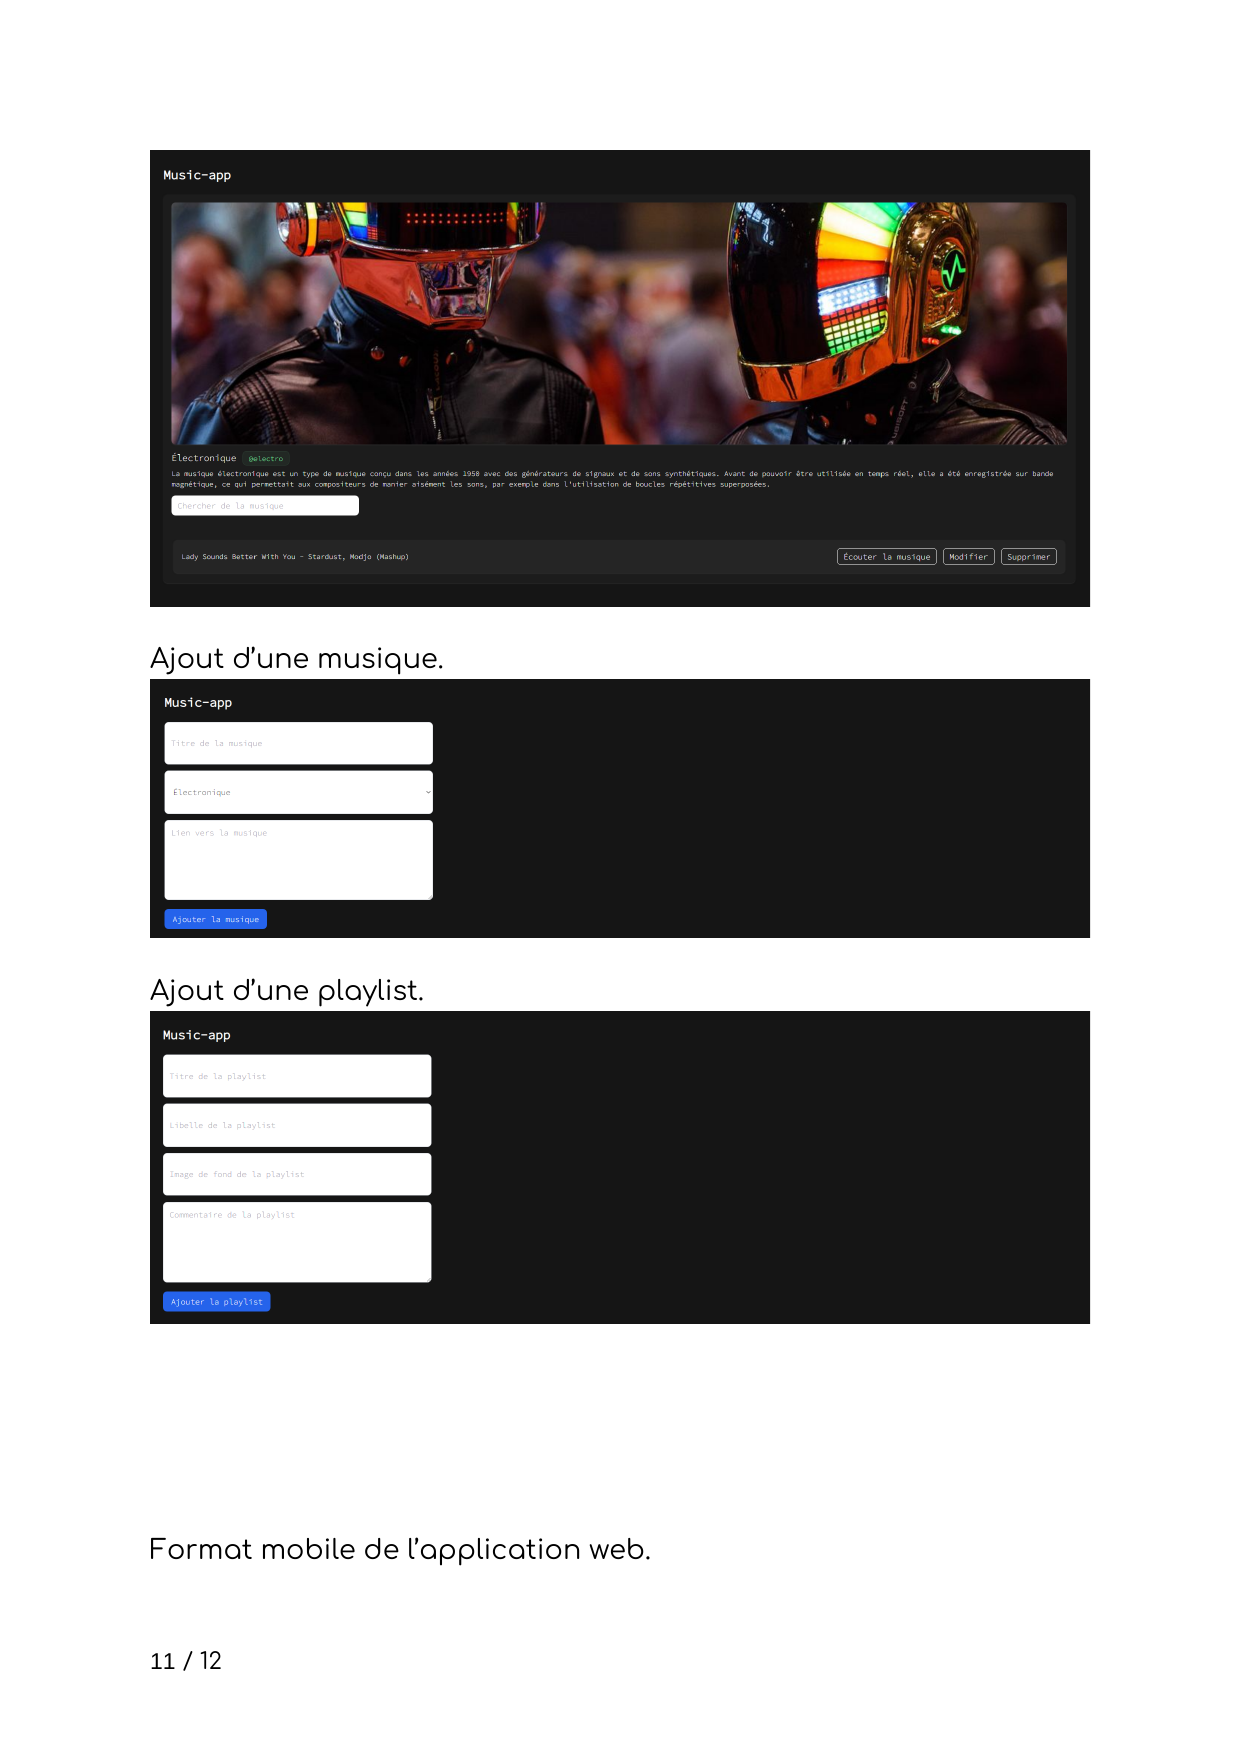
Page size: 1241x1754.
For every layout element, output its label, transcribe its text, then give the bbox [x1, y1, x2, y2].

picture [150, 1011, 1091, 1324]
text Format mobile de l’application web. [150, 1536, 1090, 1566]
text Ajout d’une musique. [150, 645, 1090, 675]
picture [150, 150, 1091, 607]
picture [150, 679, 1091, 938]
text Ajout d’une playlist. [150, 976, 1090, 1007]
